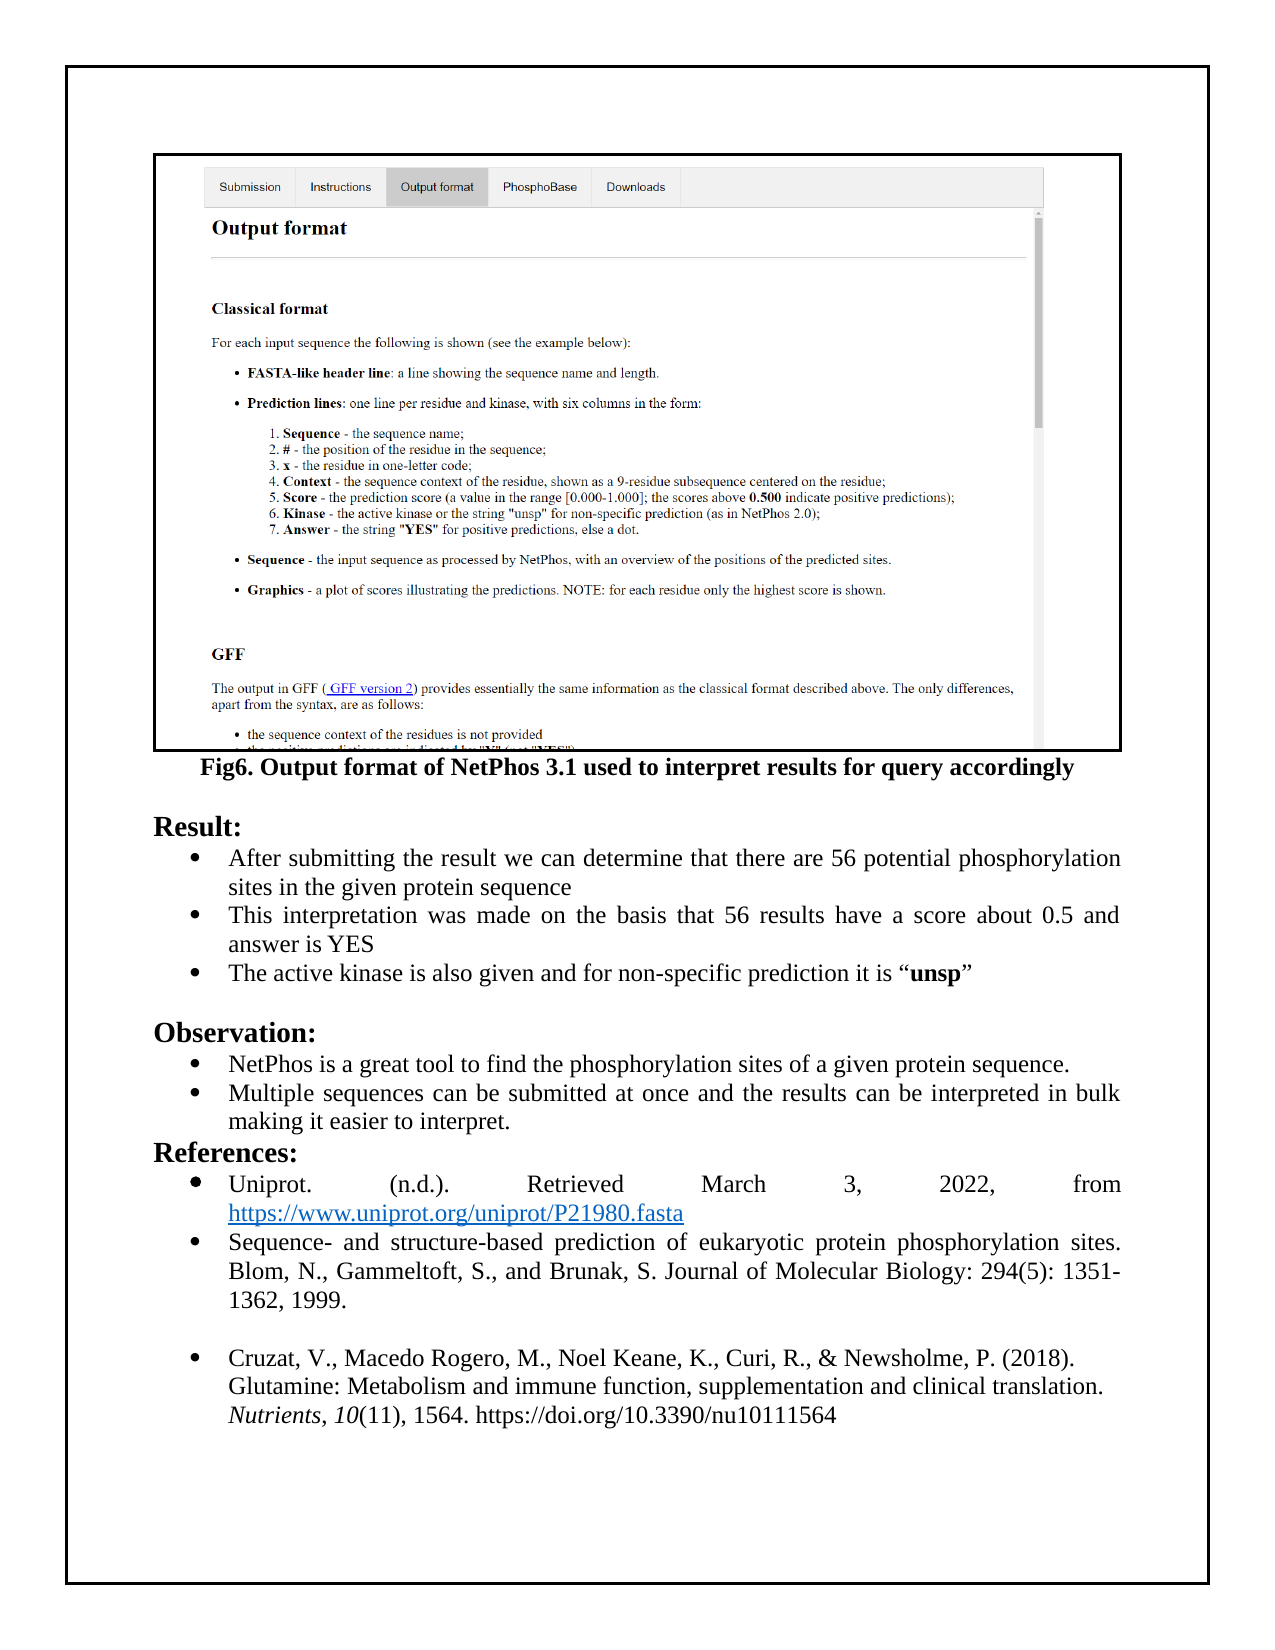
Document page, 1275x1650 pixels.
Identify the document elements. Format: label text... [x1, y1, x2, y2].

list This interpretation was made on the basis that 56 results have a score about 0.5 and answer is YES [191, 900, 1122, 958]
text References: [153, 1135, 1122, 1169]
picture [156, 156, 1119, 749]
list Cruzat, V., Macedo Rogero, M., Noel Keane, K., Curi, R., & Newsholme, P. (2018). Glutamine: Metabolism and immune function, supplementation and clinical translation. Nutrients, 10(11), 1564. https://doi.org/10.3390/nu10111564 [191, 1343, 1122, 1429]
text Observation: [153, 1015, 1122, 1049]
list NetPhos is a great tool to find the phosphorylation sites of a given protein sequence. [191, 1049, 1122, 1078]
text Fig6. Output format of NetPhos 3.1 used to interpret results for query accordingly [153, 752, 1122, 781]
list Sequence- and structure-based prediction of eukaryotic protein phosphorylation sites. Blom, N., Gammeltoft, S., and Brunak, S. Journal of Molecular Biology: 294(5): 1351-1362, 1999. [191, 1227, 1122, 1313]
list After submitting the result we can determine that there are 56 potential phosphorylation sites in the given protein sequence [191, 843, 1122, 900]
list Uniprot. (n.d.). Retrieved March 3, 2022, from https://www.uniprot.org/uniprot/P21980.fasta [191, 1169, 1122, 1227]
list The active kinase is also given and for non-specific prediction it is “unsp” [191, 958, 1122, 987]
list Multiple sequences can be submitted at once and the results can be interpreted in bulk making it easier to interpret. [191, 1078, 1122, 1135]
text Result: [153, 809, 1122, 843]
